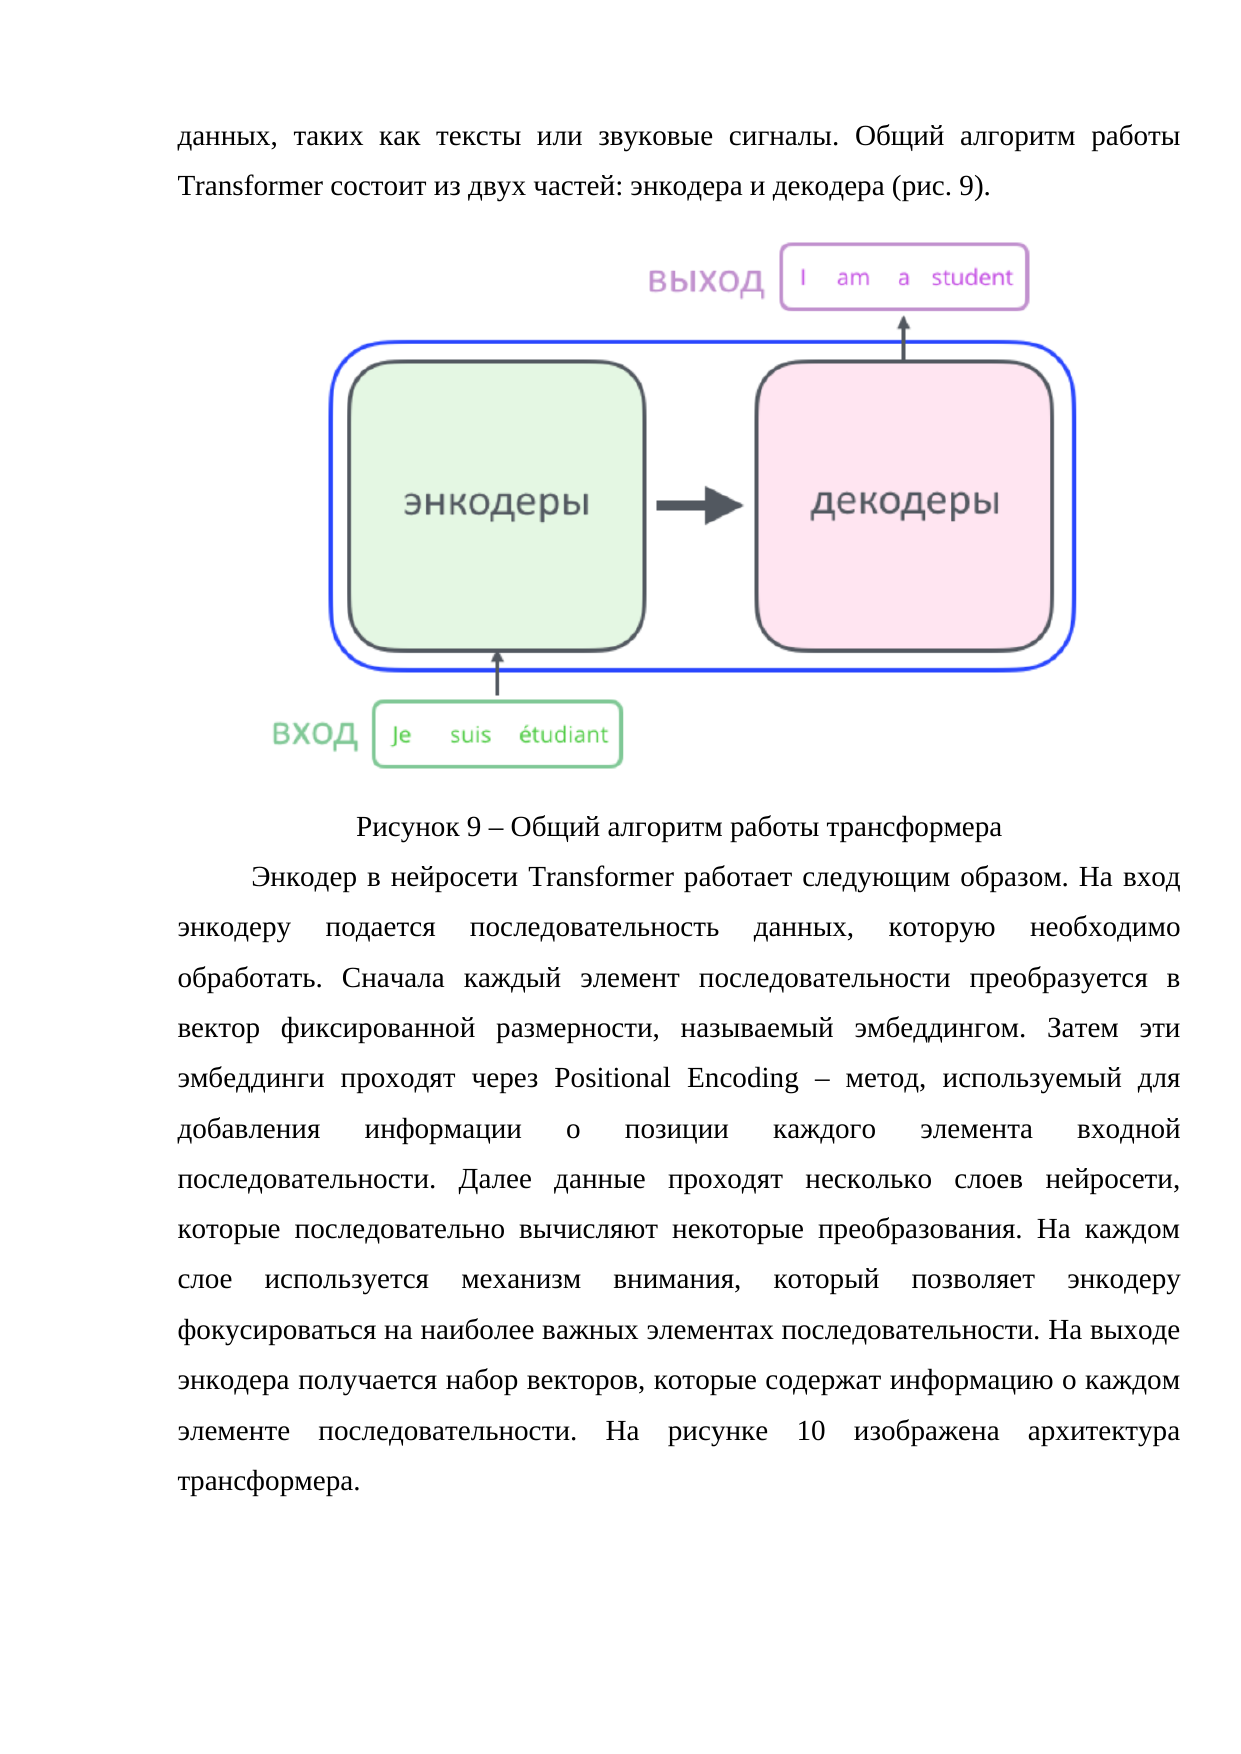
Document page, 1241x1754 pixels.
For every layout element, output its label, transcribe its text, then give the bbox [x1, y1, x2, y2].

picture [255, 218, 1103, 792]
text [177, 118, 1181, 202]
text Энкодер в нейросети Transformer работает следующим образом. На вход энкодеру подается последовательность данных, которую необходимо обработать. Сначала каждый элемент последовательности преобразуется в вектор фиксированной размерности, называемый эмбеддингом. Затем эти эмбеддинги проходят через Positional Encoding – метод, используемый для добавления информации о позиции каждого элемента входной последовательности. Далее данные проходят несколько слоев нейросети, которые последовательно вычисляют некоторые преобразования. На каждом слое используется механизм внимания, который позволяет энкодеру фокусироваться на наиболее важных элементах последовательности. На выходе энкодера получается набор векторов, которые содержат информацию о каждом элементе последовательности. На рисунке 10 изображена архитектура трансформера. [177, 859, 1181, 1496]
text Рисунок 9 – Общий алгоритм работы трансформера [177, 809, 1181, 842]
